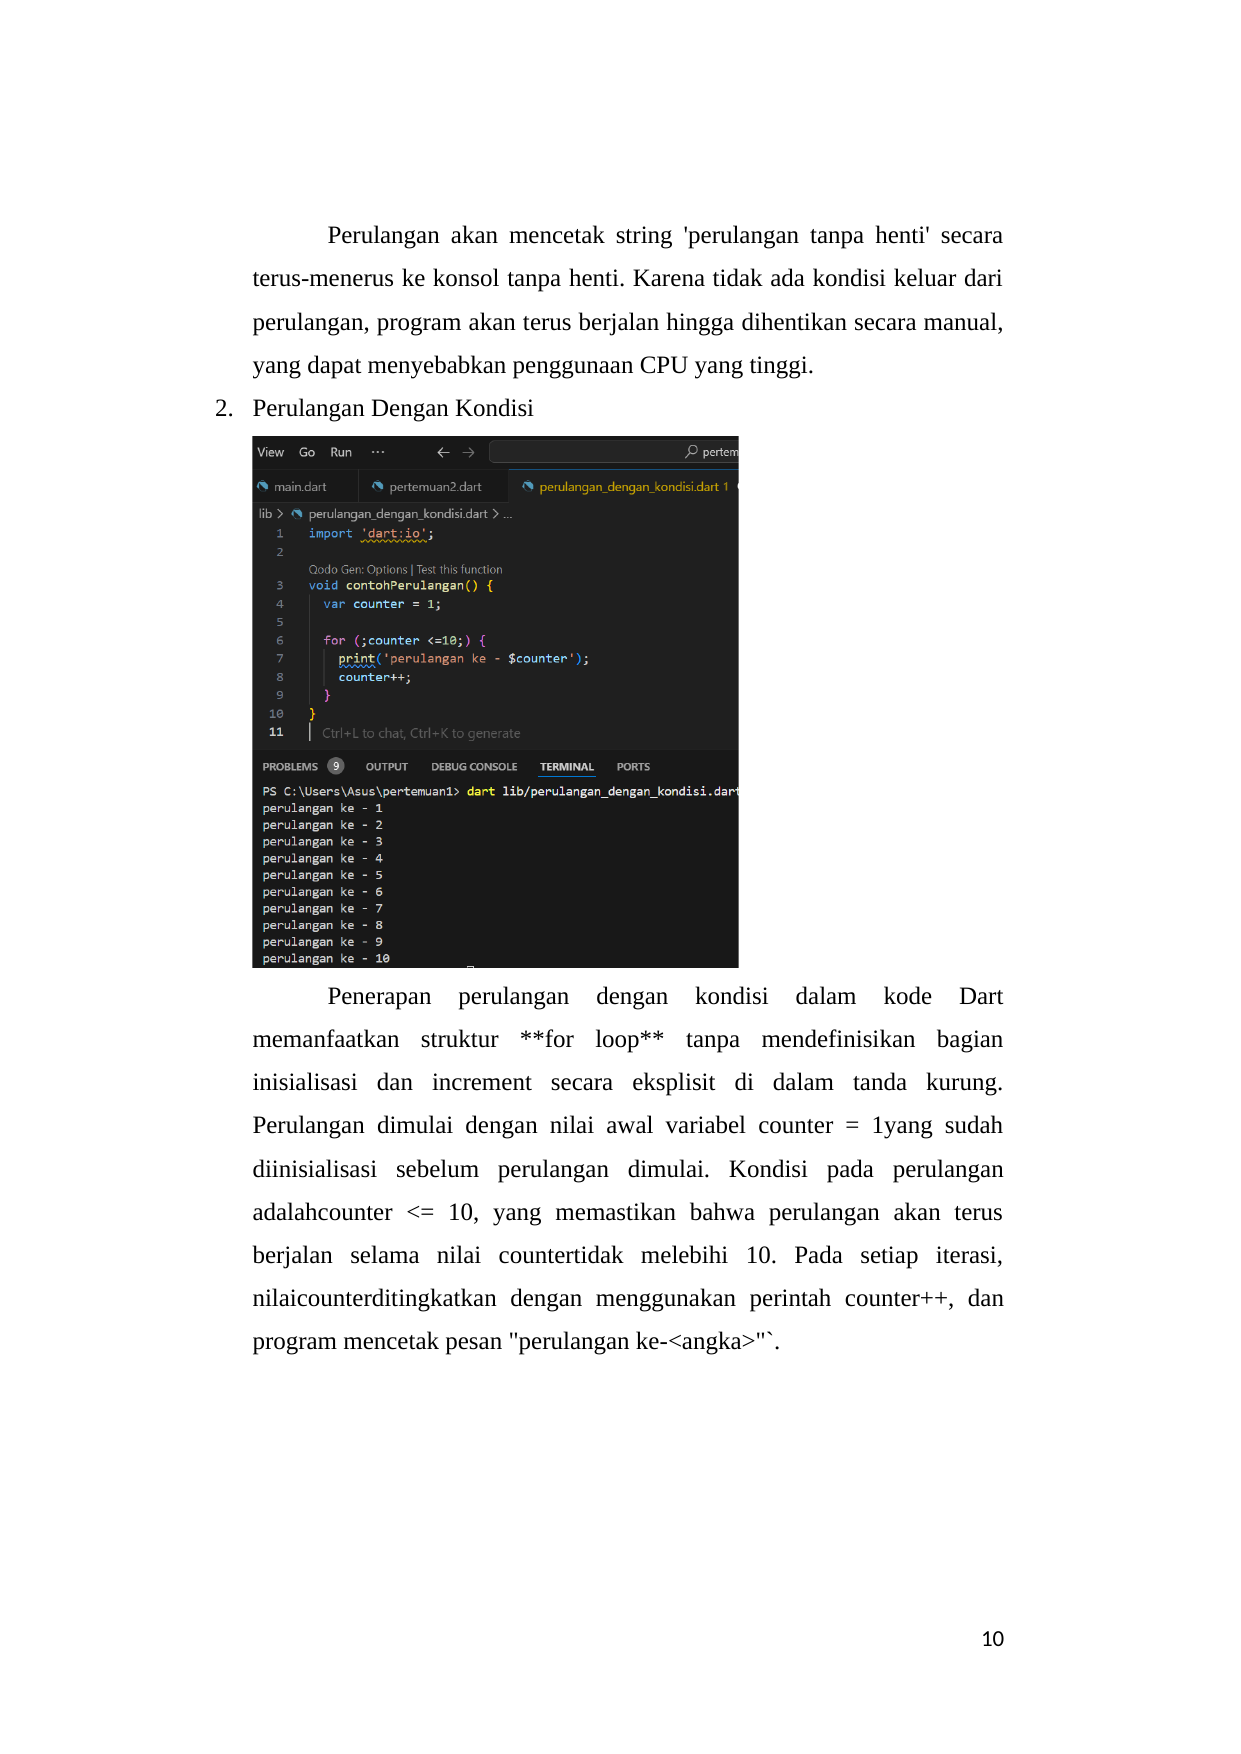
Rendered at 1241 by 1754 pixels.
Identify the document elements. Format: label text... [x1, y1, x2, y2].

list Penerapan perulangan dengan kondisi dalam kode Dart memanfaatkan struktur **for loop** tanpa mendefinisikan bagian inisialisasi dan increment secara eksplisit di dalam tanda kurung. Perulangan dimulai dengan nilai awal variabel counter = 1yang sudah diinisialisasi sebelum perulangan dimulai. Kondisi pada perulangan adalahcounter <= 10, yang memastikan bahwa perulangan akan terus berjalan selama nilai countertidak melebihi 10. Pada setiap iterasi, nilaicounterditingkatkan dengan menggunakan perintah counter++, dan program mencetak pesan "perulangan ke-<angka>"`. [252, 981, 1004, 1355]
picture [252, 436, 739, 968]
list Perulangan Dengan Kondisi [215, 393, 1004, 422]
list Perulangan akan mencetak string 'perulangan tanpa henti' secara terus-menerus ke konsol tanpa henti. Karena tidak ada kondisi keluar dari perulangan, program akan terus berjalan hingga dihentikan secara manual, yang dapat menyebabkan penggunaan CPU yang tinggi. [252, 220, 1004, 378]
